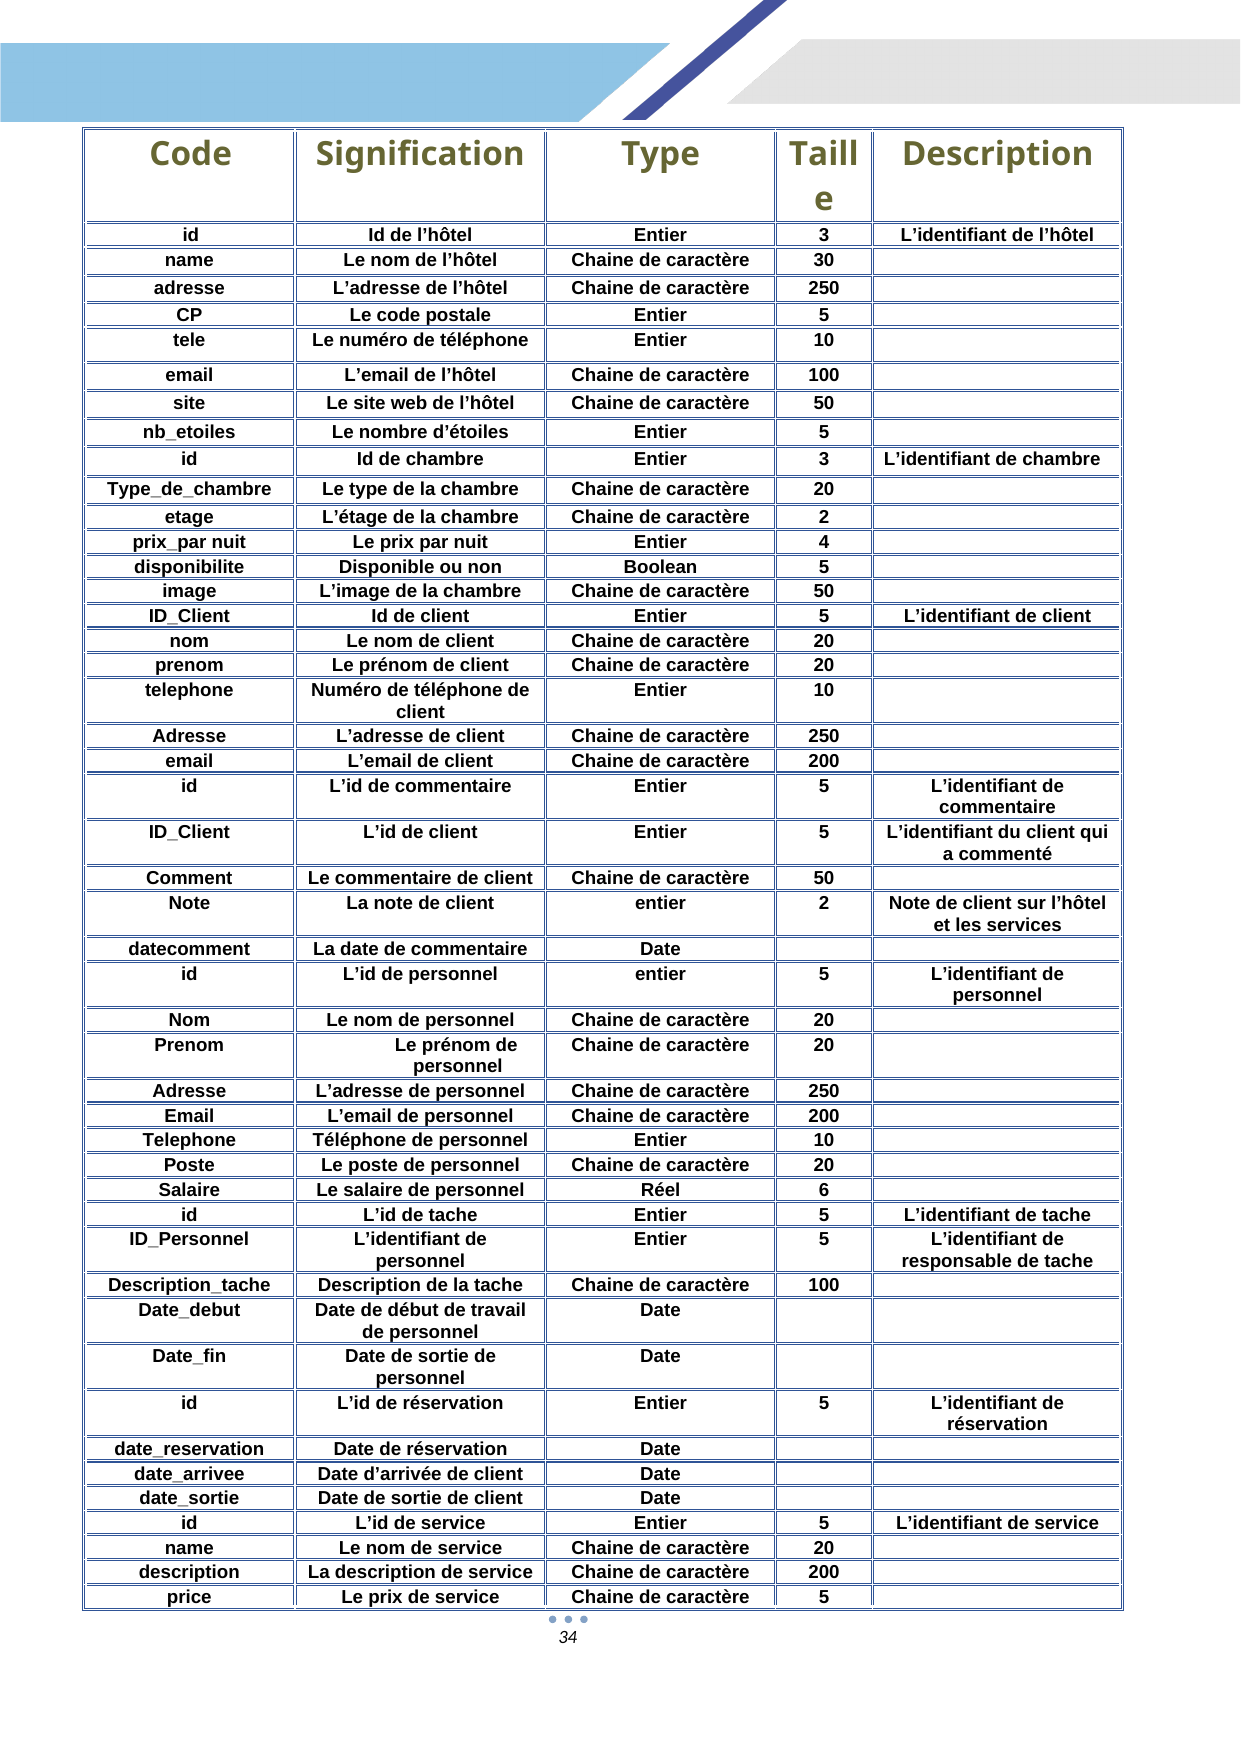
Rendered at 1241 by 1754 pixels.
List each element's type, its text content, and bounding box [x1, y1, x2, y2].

table_cell Note [85, 889, 293, 935]
table_cell Entier [547, 775, 774, 818]
table_cell Chaine de caractère [547, 1009, 774, 1031]
table_cell Adresse [85, 1077, 293, 1101]
table_cell L’identifiant de service [874, 1509, 1121, 1533]
table_cell [874, 389, 1121, 417]
table_cell 20 [777, 654, 871, 676]
table_cell 20 [777, 1034, 871, 1077]
table_cell ID_Personnel [83, 1225, 295, 1271]
table_cell [777, 1345, 871, 1388]
table_cell Chaine de caractère [547, 750, 774, 771]
table_cell 30 [777, 249, 871, 273]
table_cell L’identifiant de client [874, 602, 1121, 626]
table_cell Description_tache [83, 1271, 295, 1296]
table_cell [874, 528, 1121, 552]
table_cell Date de réservation [297, 1438, 544, 1459]
table_cell email [85, 361, 293, 389]
table_cell price [85, 1583, 295, 1607]
table_cell [873, 722, 1122, 747]
table_cell L’id de client [297, 821, 544, 864]
table_cell Entier [547, 531, 774, 552]
table_cell [873, 325, 1122, 361]
table_cell L’identifiant de chambre [873, 445, 1122, 474]
table_cell Nom [85, 1006, 293, 1031]
table_cell 200 [777, 750, 871, 771]
table_cell Date [547, 1299, 774, 1342]
table_cell tele [83, 325, 295, 361]
table_cell Prenom [85, 1031, 293, 1077]
table_cell Type_de_chambre [85, 475, 293, 503]
table_cell 5 [777, 556, 871, 577]
table_cell [777, 1299, 871, 1342]
table_cell Date [547, 1345, 774, 1388]
table_cell L’adresse de personnel [297, 1080, 544, 1101]
table_cell 100 [777, 364, 871, 389]
table_cell entier [547, 892, 774, 935]
table_cell [874, 747, 1121, 771]
table_cell Entier [547, 821, 774, 864]
table_cell L’étage de la chambre [297, 506, 544, 528]
table_cell 250 [777, 725, 871, 747]
table_cell 250 [777, 277, 871, 301]
table_cell 2 [777, 506, 871, 528]
table_cell [873, 1583, 1121, 1607]
table_cell Boolean [547, 556, 774, 577]
table_cell 20 [777, 478, 871, 503]
table_cell Le nom de service [297, 1536, 544, 1558]
table_cell name [83, 1533, 295, 1558]
table_cell [873, 864, 1122, 889]
table_cell La date de commentaire [297, 938, 544, 959]
table_cell [873, 1126, 1122, 1151]
table_cell Date d’arrivée de client [297, 1463, 544, 1484]
table_cell L’email de client [297, 750, 544, 771]
table_cell 3 [777, 448, 871, 474]
table_cell L’email de l’hôtel [297, 364, 544, 389]
table_cell [874, 301, 1121, 325]
table_cell [874, 553, 1121, 577]
table_cell Entier [547, 304, 774, 325]
table_cell Téléphone de personnel [297, 1129, 544, 1151]
table_cell [874, 1031, 1121, 1077]
table_cell Le prix par nuit [297, 531, 544, 552]
table_cell La note de client [297, 892, 544, 935]
picture [0, 0, 1241, 122]
table_cell Entier [547, 420, 774, 445]
table_cell Chaine de caractère [547, 654, 774, 676]
table_cell nb_etoiles [83, 417, 295, 445]
table_cell Id de chambre [297, 448, 544, 474]
table_cell [874, 1296, 1121, 1342]
table_cell Chaine de caractère [547, 277, 774, 301]
table_cell 5 [777, 1228, 871, 1271]
table_cell Poste [85, 1151, 293, 1176]
table_cell id [85, 771, 293, 818]
table_cell 250 [777, 1080, 871, 1101]
table_cell CP [85, 301, 293, 325]
table_cell Le prénom de client [297, 654, 544, 676]
table_cell prix_par nuit [85, 528, 293, 552]
table_cell [874, 1006, 1121, 1031]
table_cell Le nom de personnel [297, 1009, 544, 1031]
table_cell [874, 1101, 1121, 1126]
table_cell Entier [547, 329, 774, 361]
table_cell id [85, 221, 293, 245]
table_cell email [85, 747, 293, 771]
table_cell Chaine de caractère [547, 249, 774, 273]
table_cell Le code postale [297, 304, 544, 325]
table_cell telephone [85, 676, 293, 722]
table_header Description [873, 130, 1121, 221]
table_cell description [83, 1558, 295, 1583]
table_cell 50 [777, 392, 871, 417]
table_cell id [83, 445, 295, 474]
table_cell [873, 1533, 1122, 1558]
table_cell Chaine de caractère [547, 1105, 774, 1126]
table_cell L’id de tache [297, 1203, 544, 1225]
table_cell Chaine de caractère [547, 1154, 774, 1176]
table_cell [873, 935, 1122, 959]
table_cell Le type de la chambre [297, 478, 544, 503]
table_cell [874, 274, 1121, 301]
table_cell L’identifiant de responsable de tache [873, 1225, 1122, 1271]
table_cell 100 [777, 1274, 871, 1296]
table_cell [777, 1487, 871, 1509]
table_cell 5 [777, 1203, 871, 1225]
table_cell Le nombre d’étoiles [297, 420, 544, 445]
table_cell Chaine de caractère [547, 1034, 774, 1077]
table_cell Chaine de caractère [546, 1586, 775, 1607]
table_cell 5 [777, 775, 871, 818]
table_cell name [83, 245, 295, 273]
table_cell etage [83, 503, 295, 528]
table_cell Le prénom de personnel [297, 1034, 544, 1077]
table_cell 5 [777, 821, 871, 864]
table_cell Entier [547, 1228, 774, 1271]
table_cell Le salaire de personnel [297, 1179, 544, 1200]
table_cell Id de l’hôtel [297, 224, 544, 245]
table_cell [873, 1271, 1122, 1296]
table_cell date_arrivee [83, 1459, 295, 1484]
table_cell Adresse [83, 722, 295, 747]
table_cell id [83, 1200, 295, 1225]
table_cell 5 [777, 304, 871, 325]
table_cell Chaine de caractère [547, 506, 774, 528]
table_cell Le prix de service [295, 1583, 546, 1607]
table_cell [874, 626, 1121, 651]
table_cell adresse [85, 274, 293, 301]
table_cell 4 [777, 531, 871, 552]
table_cell 6 [777, 1179, 871, 1200]
table_cell [874, 676, 1121, 722]
table_cell Le poste de personnel [297, 1154, 544, 1176]
table_cell [874, 1151, 1121, 1176]
table_cell ID_Client [85, 818, 293, 864]
table_cell Chaine de caractère [547, 392, 774, 417]
table_cell site [85, 389, 293, 417]
table_cell 10 [777, 679, 871, 722]
table_cell [873, 1484, 1122, 1509]
table_cell datecomment [83, 935, 295, 959]
table_cell L’identifiant de personnel [297, 1228, 544, 1271]
table_cell 3 [777, 224, 871, 245]
table_cell date_reservation [85, 1435, 293, 1459]
table_cell Date [547, 1487, 774, 1509]
table_cell L’id de service [297, 1512, 544, 1533]
table_cell disponibilite [85, 553, 293, 577]
table_cell [873, 245, 1122, 273]
table_header Type [546, 130, 775, 221]
table_cell 5 [777, 605, 871, 626]
table_cell [874, 475, 1121, 503]
table_cell Entier [547, 679, 774, 722]
table_cell [777, 1438, 871, 1459]
table_cell 20 [777, 1536, 871, 1558]
table_cell Réel [547, 1179, 774, 1200]
table_cell Numéro de téléphone de client [297, 679, 544, 722]
table_cell Entier [547, 1203, 774, 1225]
table_cell Le site web de l’hôtel [297, 392, 544, 417]
table_cell Comment [83, 864, 295, 889]
table_cell Entier [547, 224, 774, 245]
table_cell Chaine de caractère [547, 630, 774, 651]
table_cell id [85, 960, 293, 1006]
table_cell prenom [83, 651, 295, 676]
table_cell L’id de réservation [297, 1391, 544, 1434]
table_cell [873, 651, 1122, 676]
table_cell Date [547, 1438, 774, 1459]
table_cell Date_debut [85, 1296, 293, 1342]
table_header Taille [775, 130, 872, 221]
table_cell [874, 1077, 1121, 1101]
table_cell entier [547, 963, 774, 1006]
table_cell La description de service [297, 1561, 544, 1583]
table_cell L’identifiant de réservation [873, 1388, 1122, 1434]
table_cell Date de sortie de personnel [297, 1345, 544, 1388]
table_cell 20 [777, 1009, 871, 1031]
table_cell [873, 1558, 1122, 1583]
table_cell Le numéro de téléphone [297, 329, 544, 361]
table_cell L’id de personnel [297, 963, 544, 1006]
table_cell L’image de la chambre [297, 580, 544, 602]
table_cell Entier [547, 1391, 774, 1434]
table_cell Entier [547, 605, 774, 626]
table_cell 20 [777, 630, 871, 651]
table_cell Le nom de l’hôtel [297, 249, 544, 273]
table_header Signification [295, 128, 546, 221]
table_cell 5 [777, 1512, 871, 1533]
table_header Code [85, 128, 295, 221]
table_cell 10 [777, 1129, 871, 1151]
table_cell 50 [777, 580, 871, 602]
table_cell Description de la tache [297, 1274, 544, 1296]
table_cell L’email de personnel [297, 1105, 544, 1126]
table_cell Note de client sur l’hôtel et les services [874, 889, 1121, 935]
table_cell L’adresse de l’hôtel [297, 277, 544, 301]
table_cell Le commentaire de client [297, 867, 544, 889]
table_cell [873, 1342, 1122, 1388]
table_cell Chaine de caractère [547, 1274, 774, 1296]
table_cell 5 [777, 963, 871, 1006]
table_cell Chaine de caractère [547, 1080, 774, 1101]
table_cell image [83, 577, 295, 602]
table_cell Chaine de caractère [547, 364, 774, 389]
table_cell 5 [777, 420, 871, 445]
table_cell L’identifiant du client qui a commenté [874, 818, 1121, 864]
table_cell [873, 577, 1122, 602]
table_cell Salaire [85, 1176, 293, 1200]
table_cell Chaine de caractère [547, 725, 774, 747]
table_cell 200 [777, 1561, 871, 1583]
table_cell [873, 503, 1122, 528]
table_cell Entier [547, 1512, 774, 1533]
table_cell L’identifiant de commentaire [874, 771, 1121, 818]
table_cell 50 [777, 867, 871, 889]
table_cell [874, 1176, 1121, 1200]
table_cell Chaine de caractère [547, 1561, 774, 1583]
table_cell 5 [777, 1391, 871, 1434]
table_cell [873, 417, 1122, 445]
table_cell Email [85, 1101, 293, 1126]
table_cell 5 [775, 1586, 872, 1607]
table_cell Chaine de caractère [547, 1536, 774, 1558]
table_cell ID_Client [85, 602, 293, 626]
table_cell Entier [547, 1129, 774, 1151]
table_cell L’identifiant de l’hôtel [874, 221, 1121, 245]
table_cell [874, 361, 1121, 389]
table_cell L’identifiant de personnel [874, 960, 1121, 1006]
table_cell L’id de commentaire [297, 775, 544, 818]
table_cell Chaine de caractère [547, 867, 774, 889]
table_cell 2 [777, 892, 871, 935]
table_cell Disponible ou non [297, 556, 544, 577]
table_cell Chaine de caractère [547, 478, 774, 503]
table_cell L’identifiant de tache [873, 1200, 1122, 1225]
table_cell [874, 1435, 1121, 1459]
table_cell Date de début de travail de personnel [297, 1299, 544, 1342]
table_cell Chaine de caractère [547, 580, 774, 602]
table_cell date_sortie [83, 1484, 295, 1509]
table_cell [777, 1463, 871, 1484]
table_cell Telephone [83, 1126, 295, 1151]
table_cell Date [547, 1463, 774, 1484]
table_cell nom [85, 626, 293, 651]
table_cell 200 [777, 1105, 871, 1126]
table_cell Date [547, 938, 774, 959]
table_cell Date_fin [83, 1342, 295, 1388]
table_cell id [83, 1388, 295, 1434]
table_cell Le nom de client [297, 630, 544, 651]
table_cell L’adresse de client [297, 725, 544, 747]
table_cell Entier [547, 448, 774, 474]
table_cell id [85, 1509, 293, 1533]
table_cell 20 [777, 1154, 871, 1176]
table_cell [777, 938, 871, 959]
table_cell Date de sortie de client [297, 1487, 544, 1509]
table_cell Id de client [297, 605, 544, 626]
table_cell 10 [777, 329, 871, 361]
table_cell [873, 1459, 1122, 1484]
